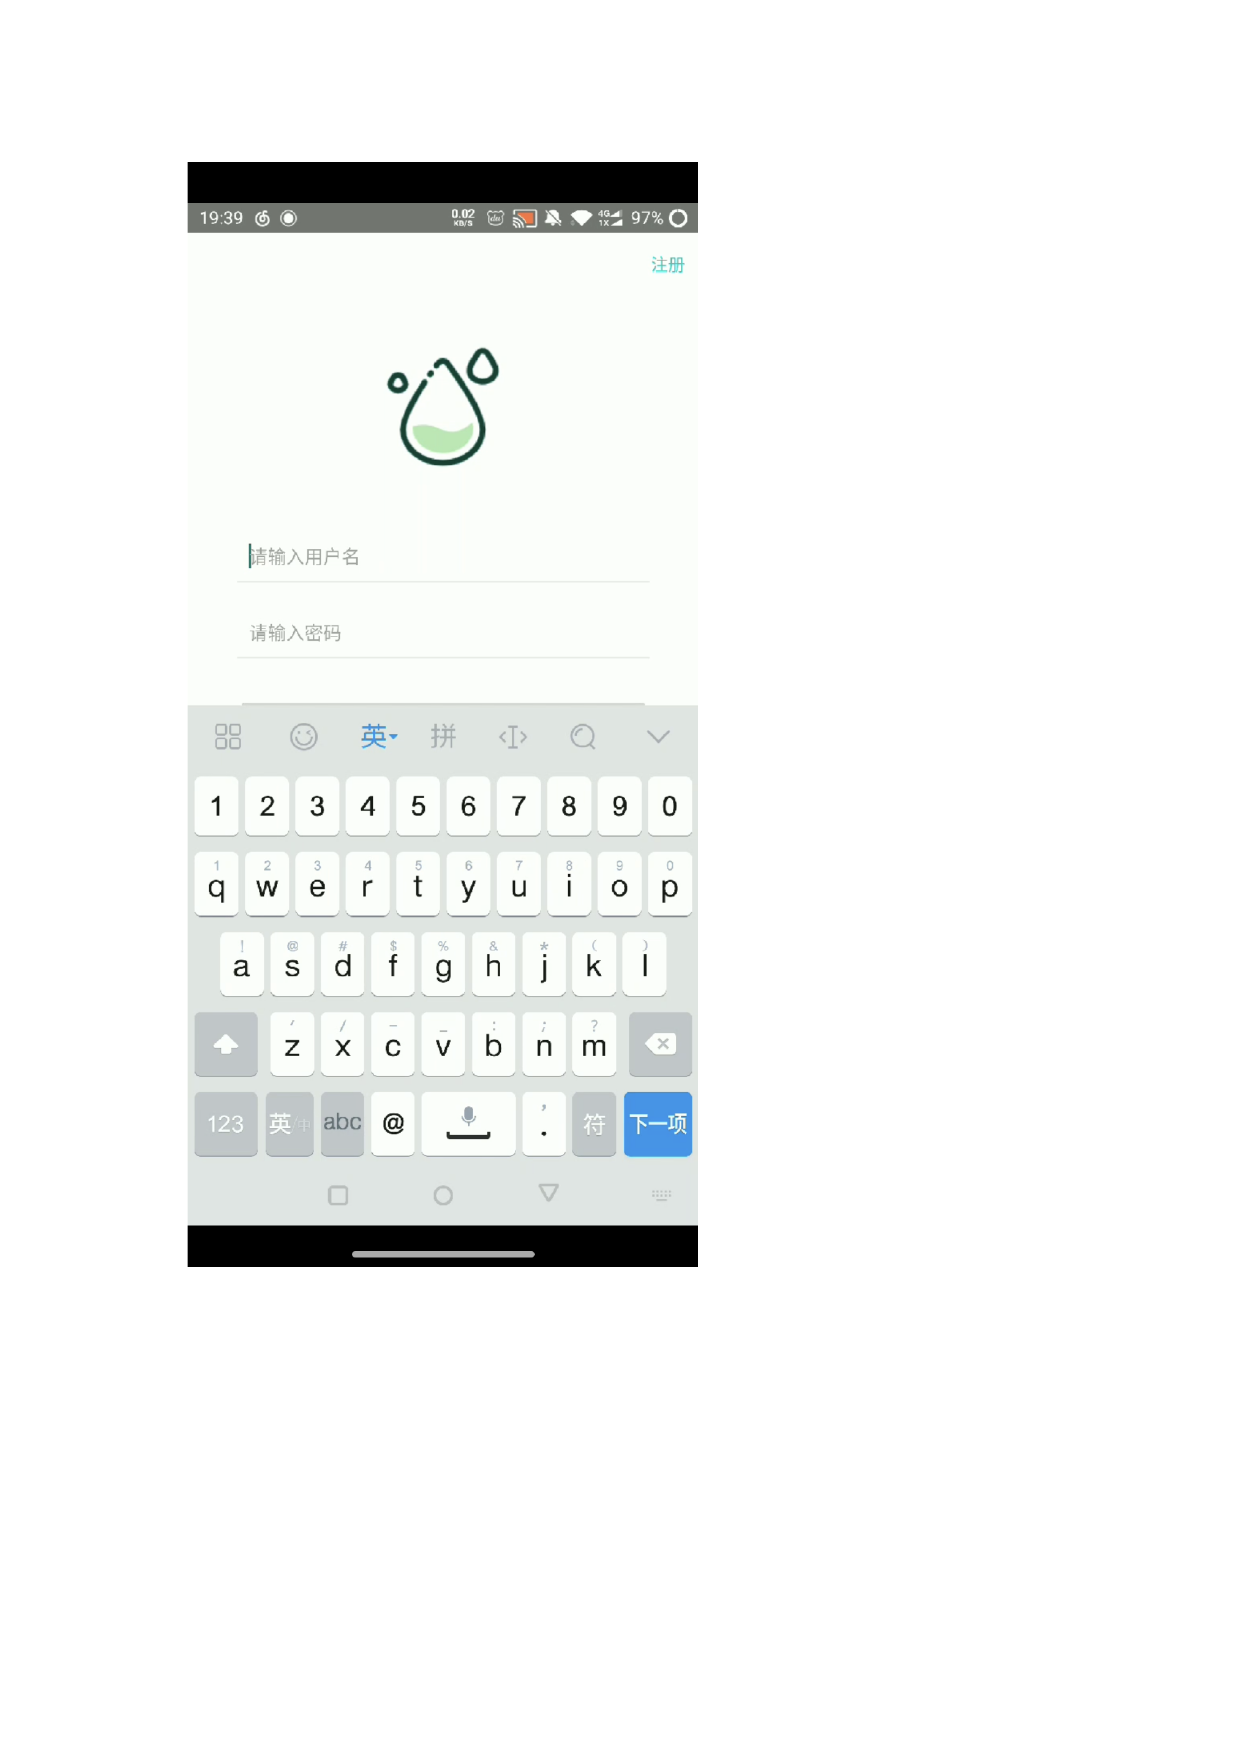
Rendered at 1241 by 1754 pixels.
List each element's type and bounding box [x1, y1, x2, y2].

picture [187, 162, 698, 1267]
